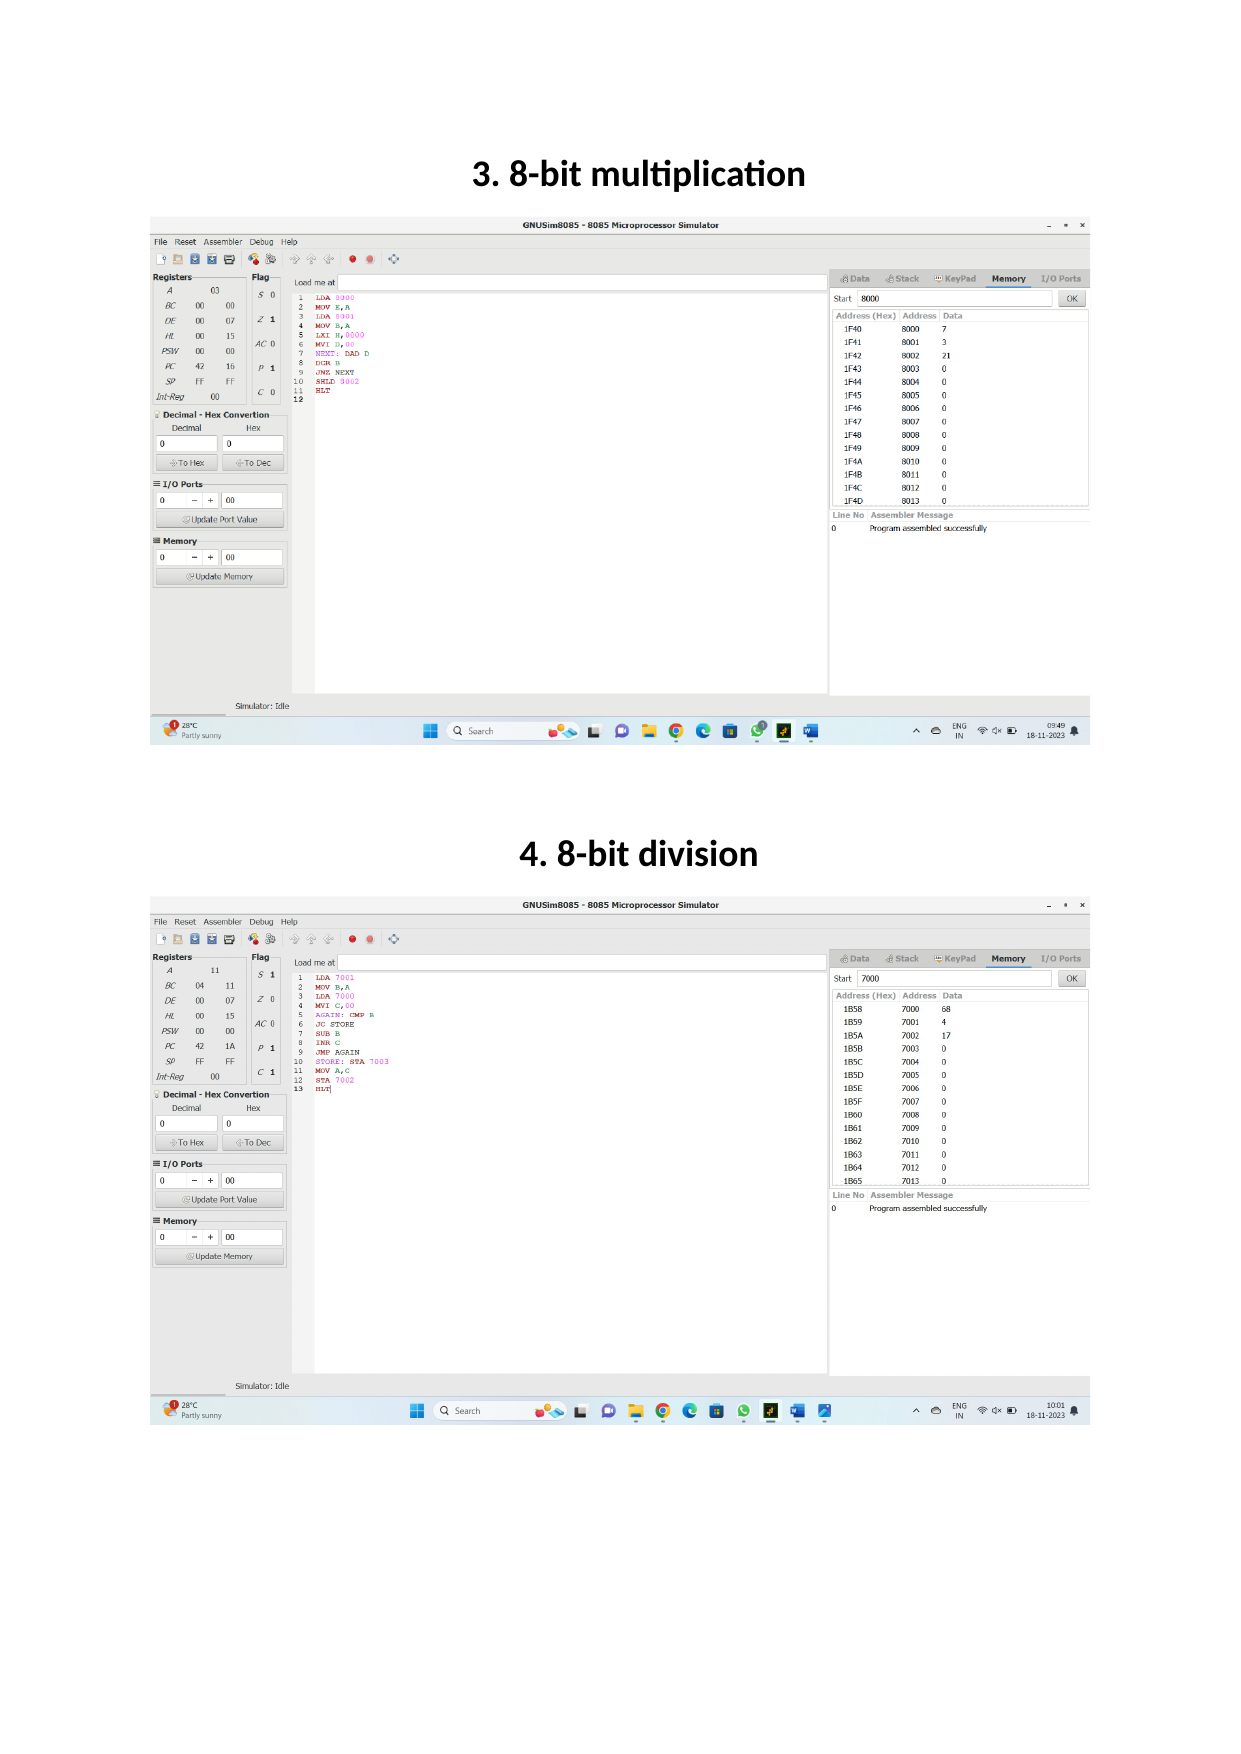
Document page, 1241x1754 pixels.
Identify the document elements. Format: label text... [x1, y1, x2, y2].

list 8-bit division [187, 830, 1090, 876]
picture [150, 896, 1091, 1425]
list 8-bit multiplication [187, 150, 1090, 196]
picture [150, 216, 1091, 745]
